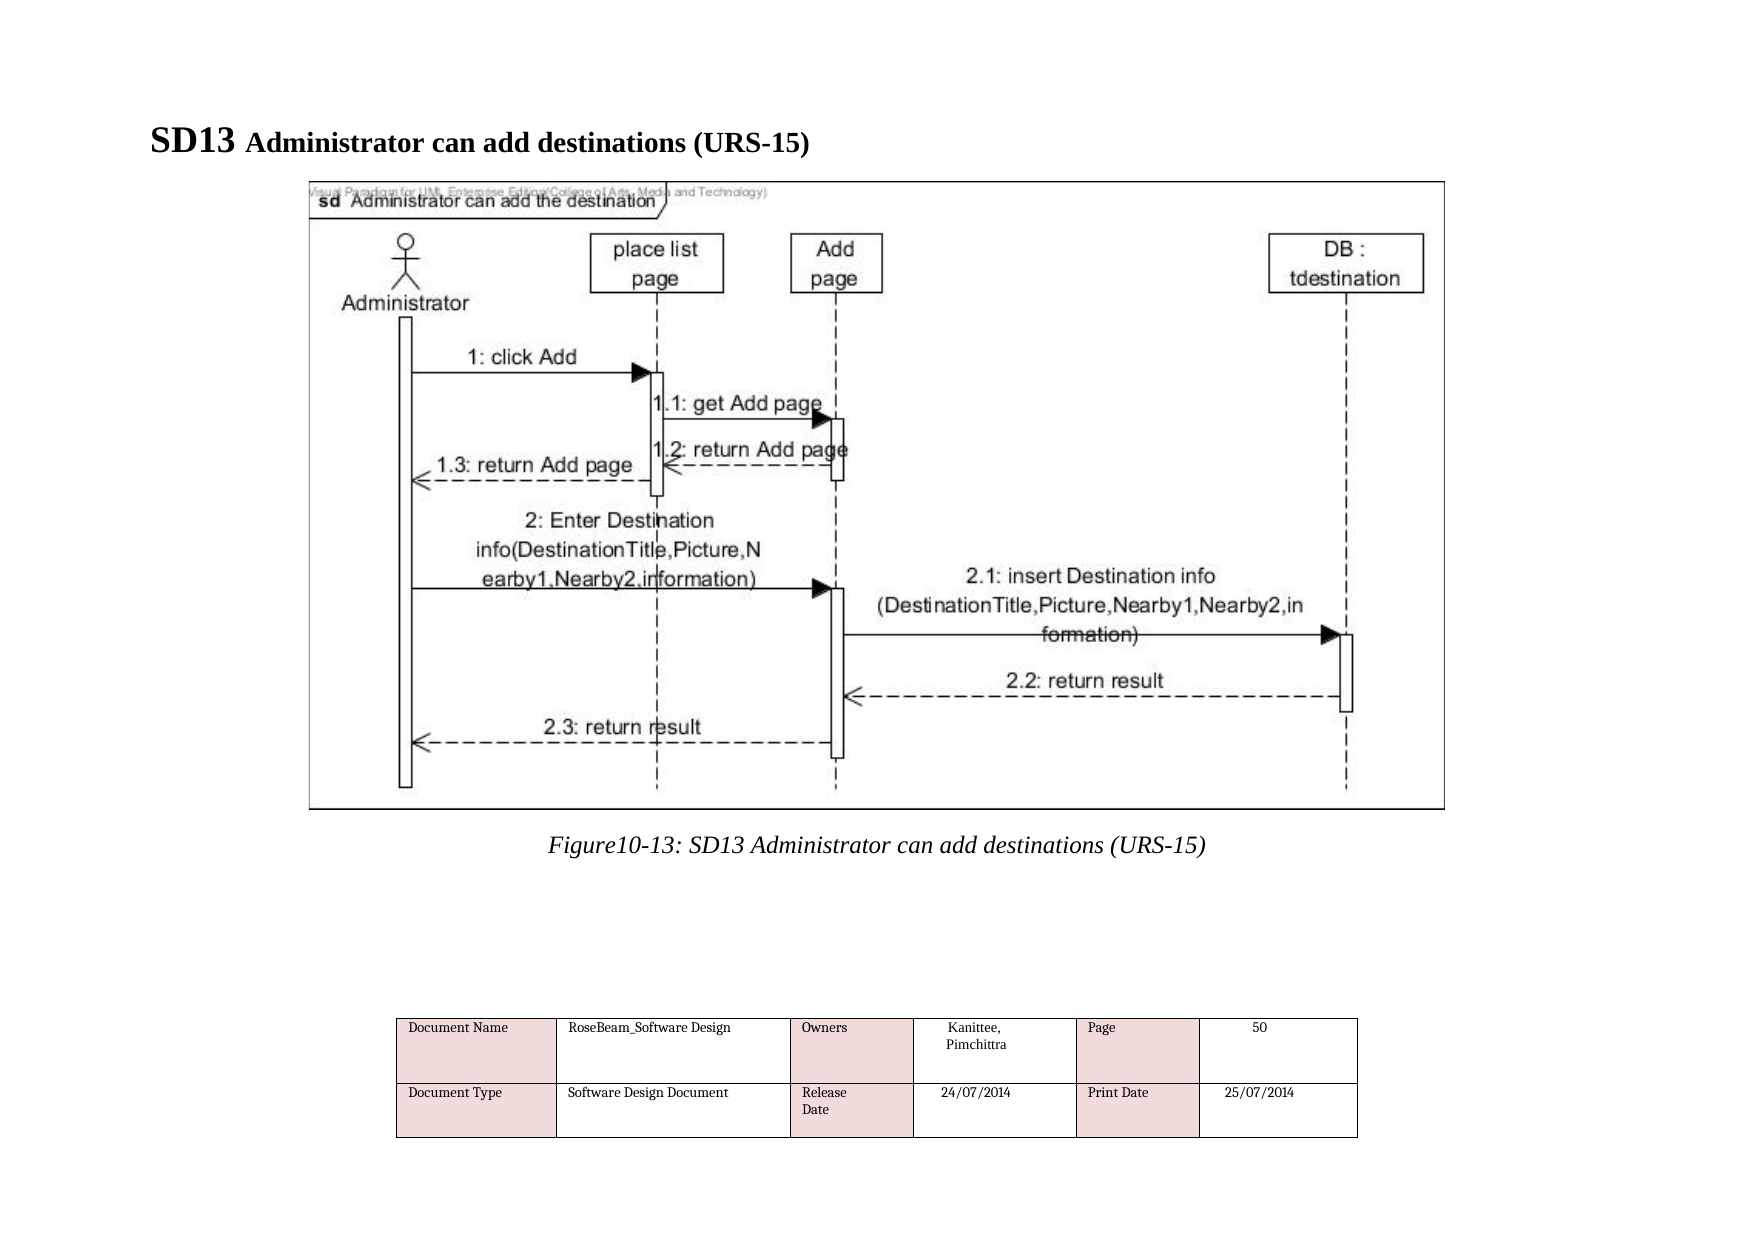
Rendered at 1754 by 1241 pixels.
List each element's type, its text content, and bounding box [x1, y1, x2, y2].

text Figure10-13: SD13 Administrator can add destinations (URS-15) [150, 830, 1604, 859]
text SD13 Administrator can add destinations (URS-15) [150, 117, 1604, 161]
picture [308, 181, 1445, 810]
